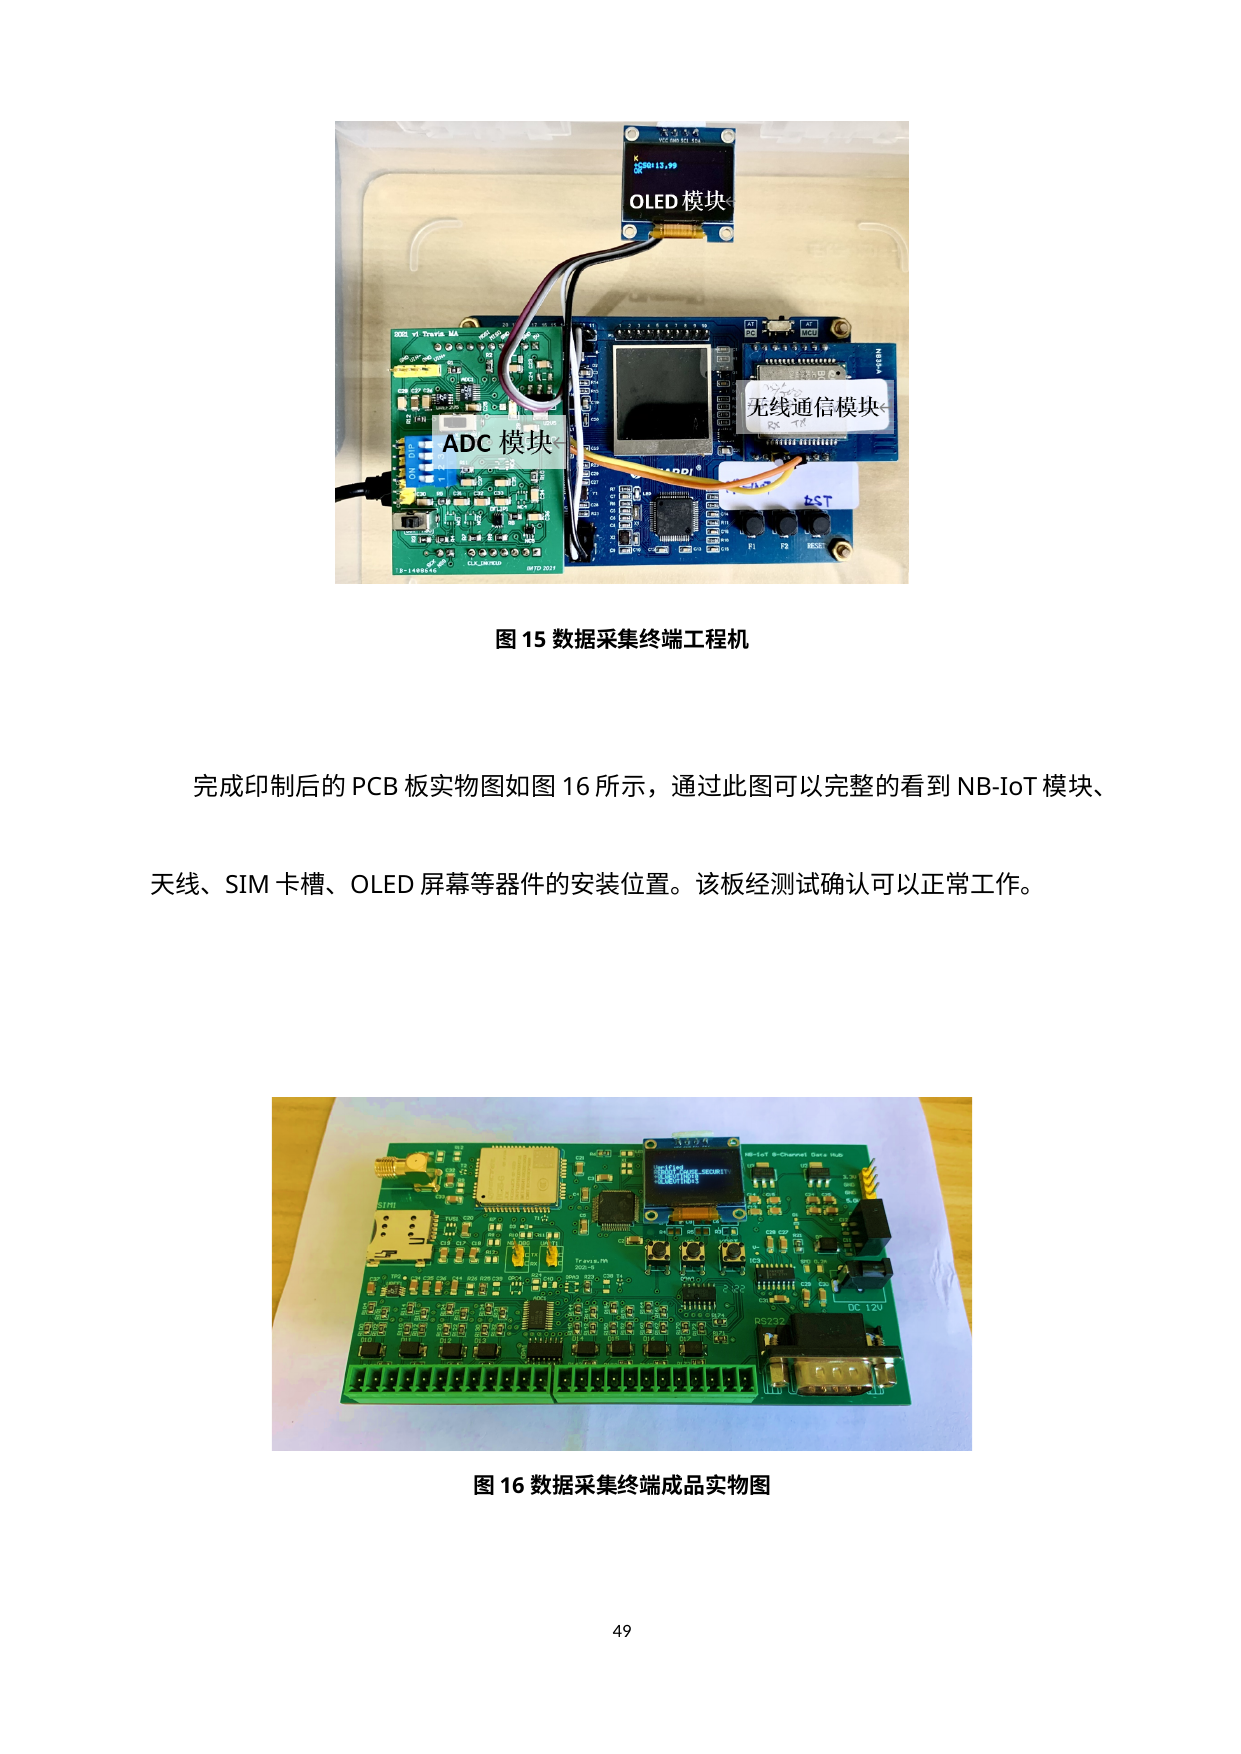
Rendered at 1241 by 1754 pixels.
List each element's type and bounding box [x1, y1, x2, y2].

picture [271, 1097, 973, 1451]
picture [335, 121, 909, 584]
